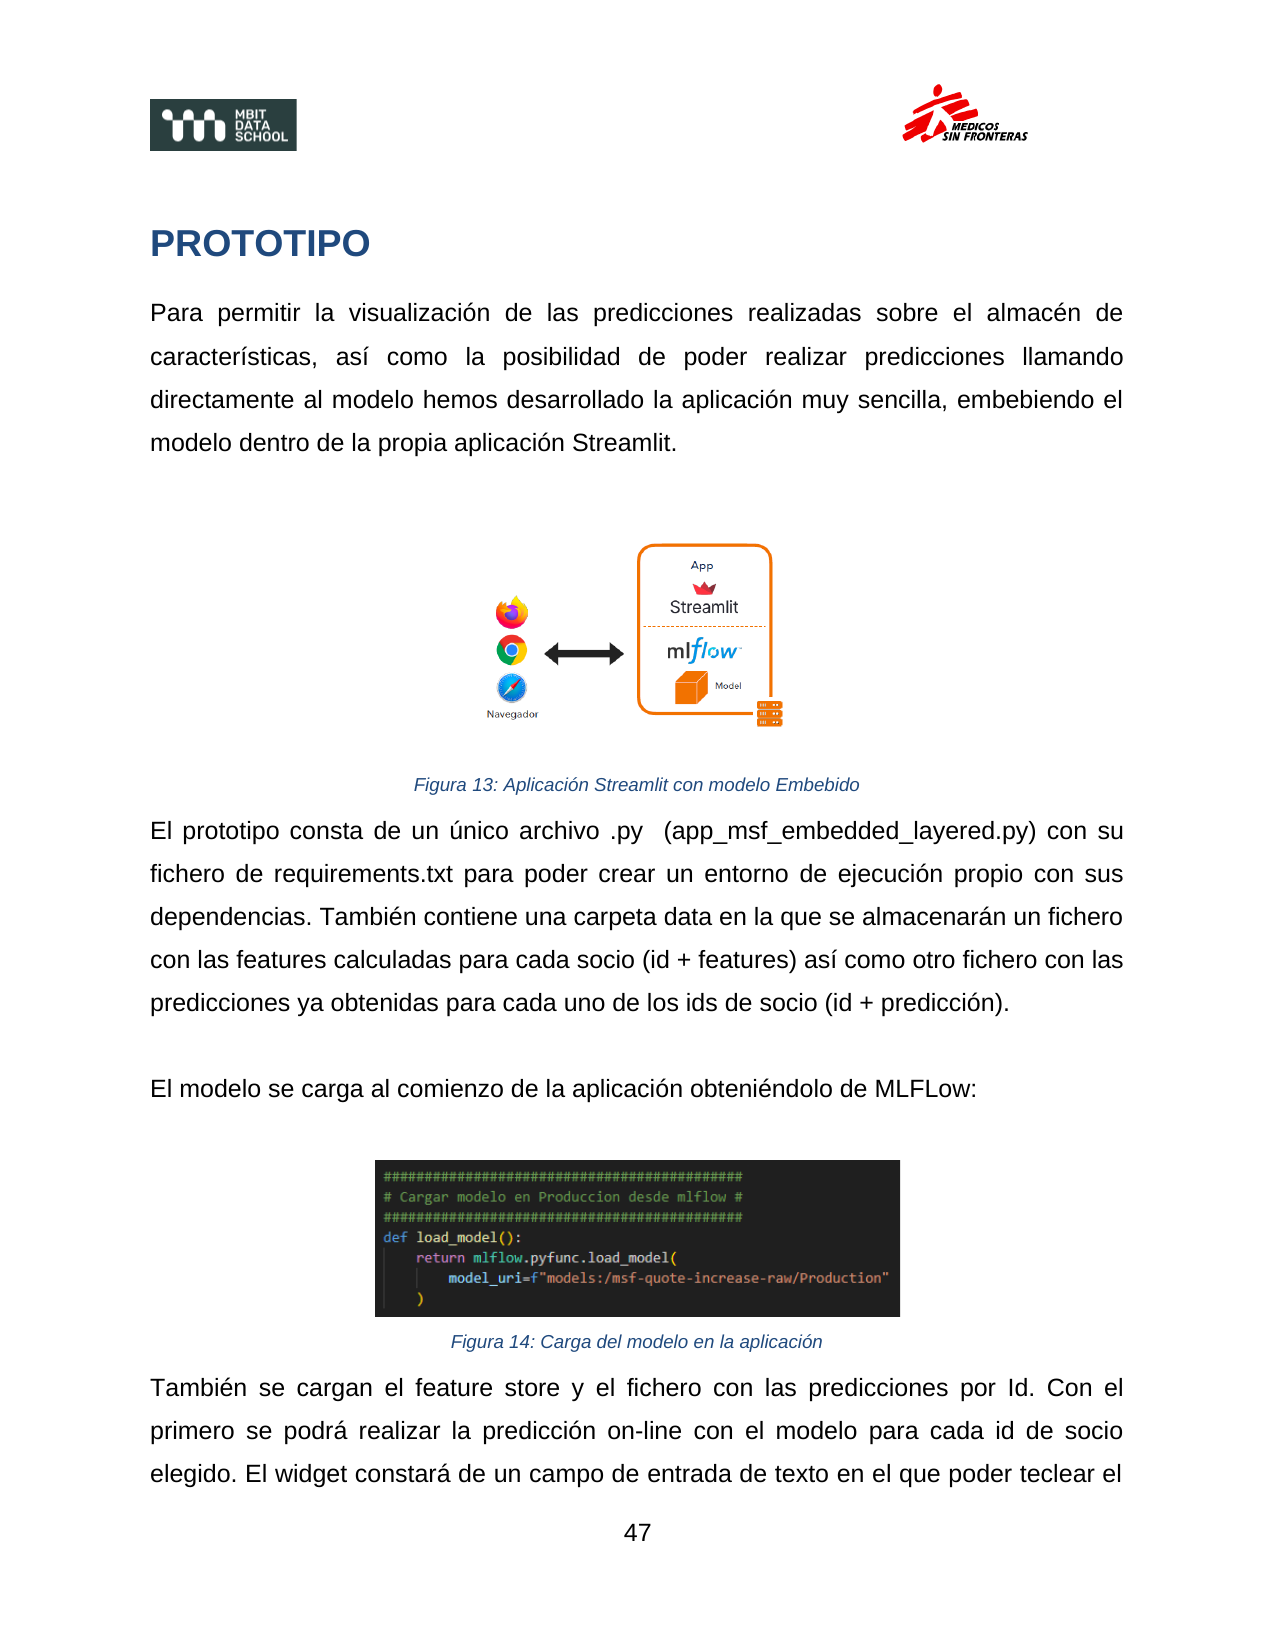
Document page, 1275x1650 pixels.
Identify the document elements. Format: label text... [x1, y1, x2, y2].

text El prototipo consta de un único archivo .py (app_msf_embedded_layered.py) con su fichero de requirements.txt para poder crear un entorno de ejecución propio con sus dependencias. También contiene una carpeta data en la que se almacenarán un fichero con las features calculadas para cada socio (id + features) así como otro fichero con las predicciones ya obtenidas para cada uno de los ids de socio (id + predicción). [150, 816, 1125, 1017]
picture [893, 75, 1036, 151]
text Figura 13: Aplicación Streamlit con modelo Embebido [150, 773, 1125, 795]
picture [150, 99, 297, 151]
picture [452, 514, 823, 759]
text El modelo se carga al comienzo de la aplicación obteniéndolo de MLFLow: [150, 1074, 1125, 1103]
picture [375, 1160, 901, 1317]
subtitle PROTOTIPO [150, 221, 1125, 264]
text Figura 14: Carga del modelo en la aplicación [150, 1331, 1125, 1352]
text Para permitir la visualización de las predicciones realizadas sobre el almacén de características, así como la posibilidad de poder realizar predicciones llamando directamente al modelo hemos desarrollado la aplicación muy sencilla, embebiendo el modelo dentro de la propia aplicación Streamlit. [150, 298, 1125, 457]
